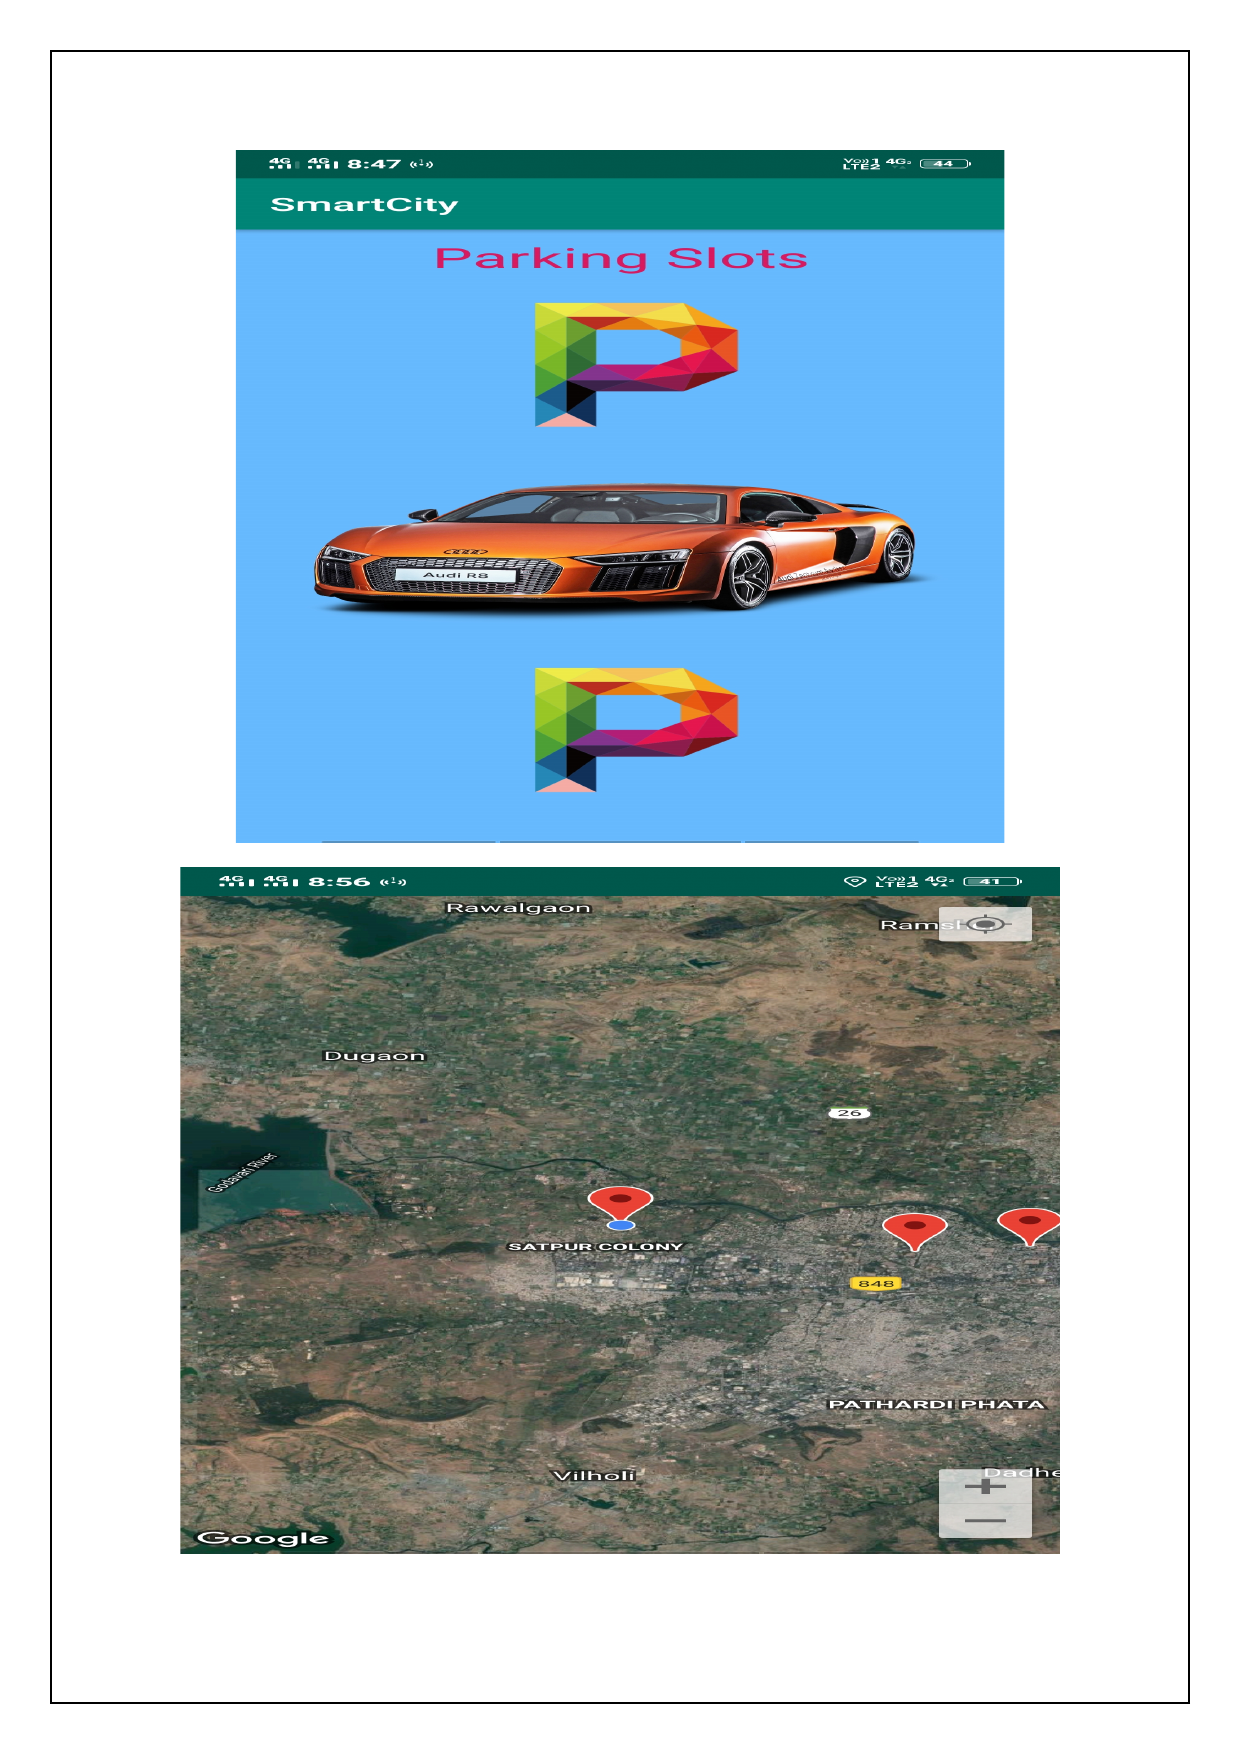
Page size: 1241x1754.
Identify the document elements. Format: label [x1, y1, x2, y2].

picture [180, 867, 1060, 1554]
picture [235, 150, 1005, 843]
